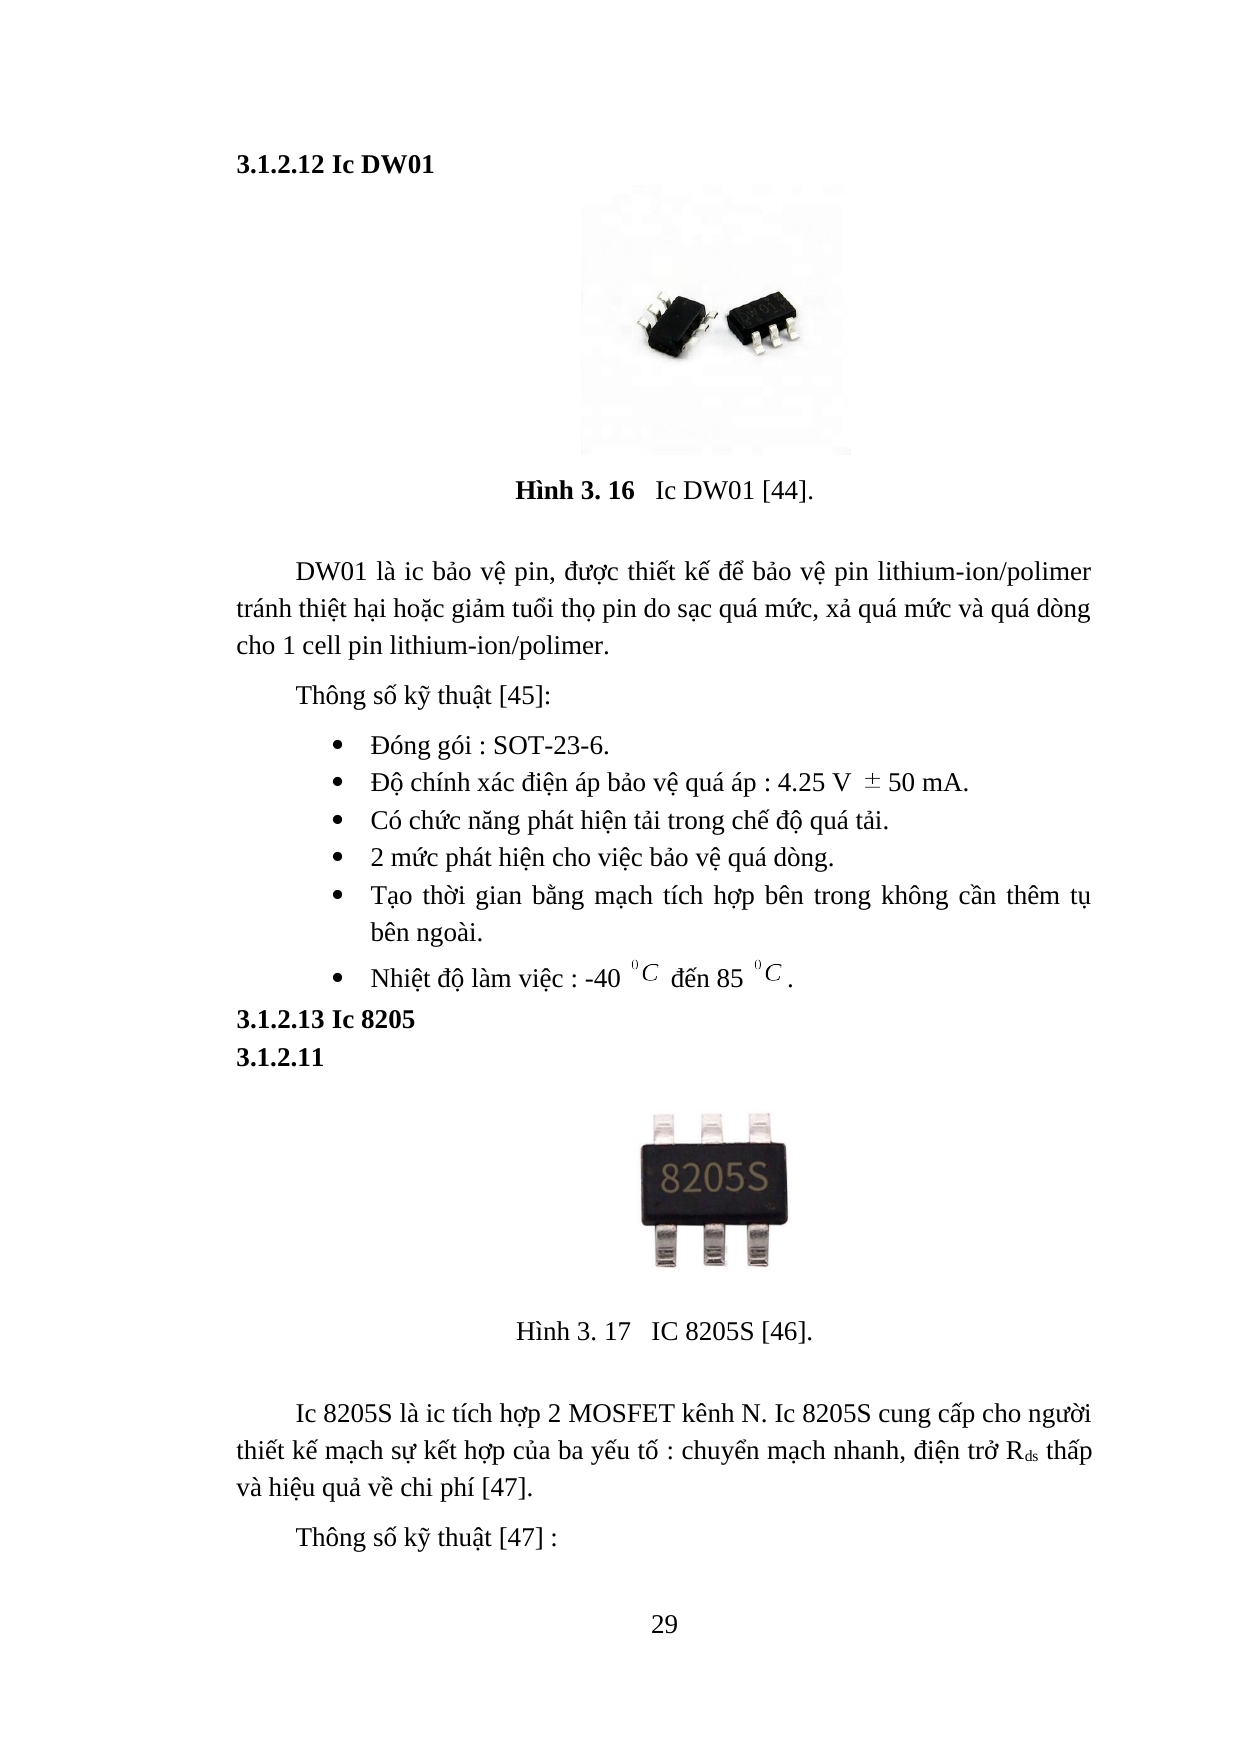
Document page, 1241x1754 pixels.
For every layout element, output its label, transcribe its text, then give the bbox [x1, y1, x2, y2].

text Ic 8205S là ic tích hợp 2 MOSFET kênh N. Ic 8205S cung cấp cho người thiết kế mạch sự kết hợp của ba yếu tố : chuyển mạch nhanh, điện trở Rds thấp và hiệu quả về chi phí . [236, 1397, 1092, 1502]
list Đóng gói : SOT-23-6. [333, 729, 1092, 760]
list 2 mức phát hiện cho việc bảo vệ quá dòng. [333, 842, 1092, 873]
list Độ chính xác điện áp bảo vệ quá áp : 4.25 V 50 mA. [333, 767, 1092, 798]
text Ic 8205 [236, 1003, 1092, 1034]
list Có chức năng phát hiện tải trong chế độ quá tải. [333, 804, 1092, 835]
text Thông số kỹ thuật : [236, 679, 1092, 710]
list Tạo thời gian bằng mạch tích hợp bên trong không cần thêm tụ bên ngoài. [333, 879, 1092, 948]
text Hình 3. 16 Ic DW01 . [236, 474, 1092, 505]
picture [551, 1074, 882, 1297]
text DW01 là ic bảo vệ pin, được thiết kế để bảo vệ pin lithium-ion/polimer tránh thiệt hại hoặc giảm tuổi thọ pin do sạc quá mức, xả quá mức và quá dòng cho 1 cell pin lithium-ion/polimer. [236, 555, 1092, 661]
text Ic DW01 [236, 148, 1092, 179]
text Thông số kỹ thuật : [236, 1521, 1092, 1552]
text Hình 3. 17 IC 8205S . [236, 1316, 1092, 1347]
picture [581, 185, 851, 455]
list Nhiệt độ làm việc : -40 đến 85 . [333, 954, 1092, 993]
